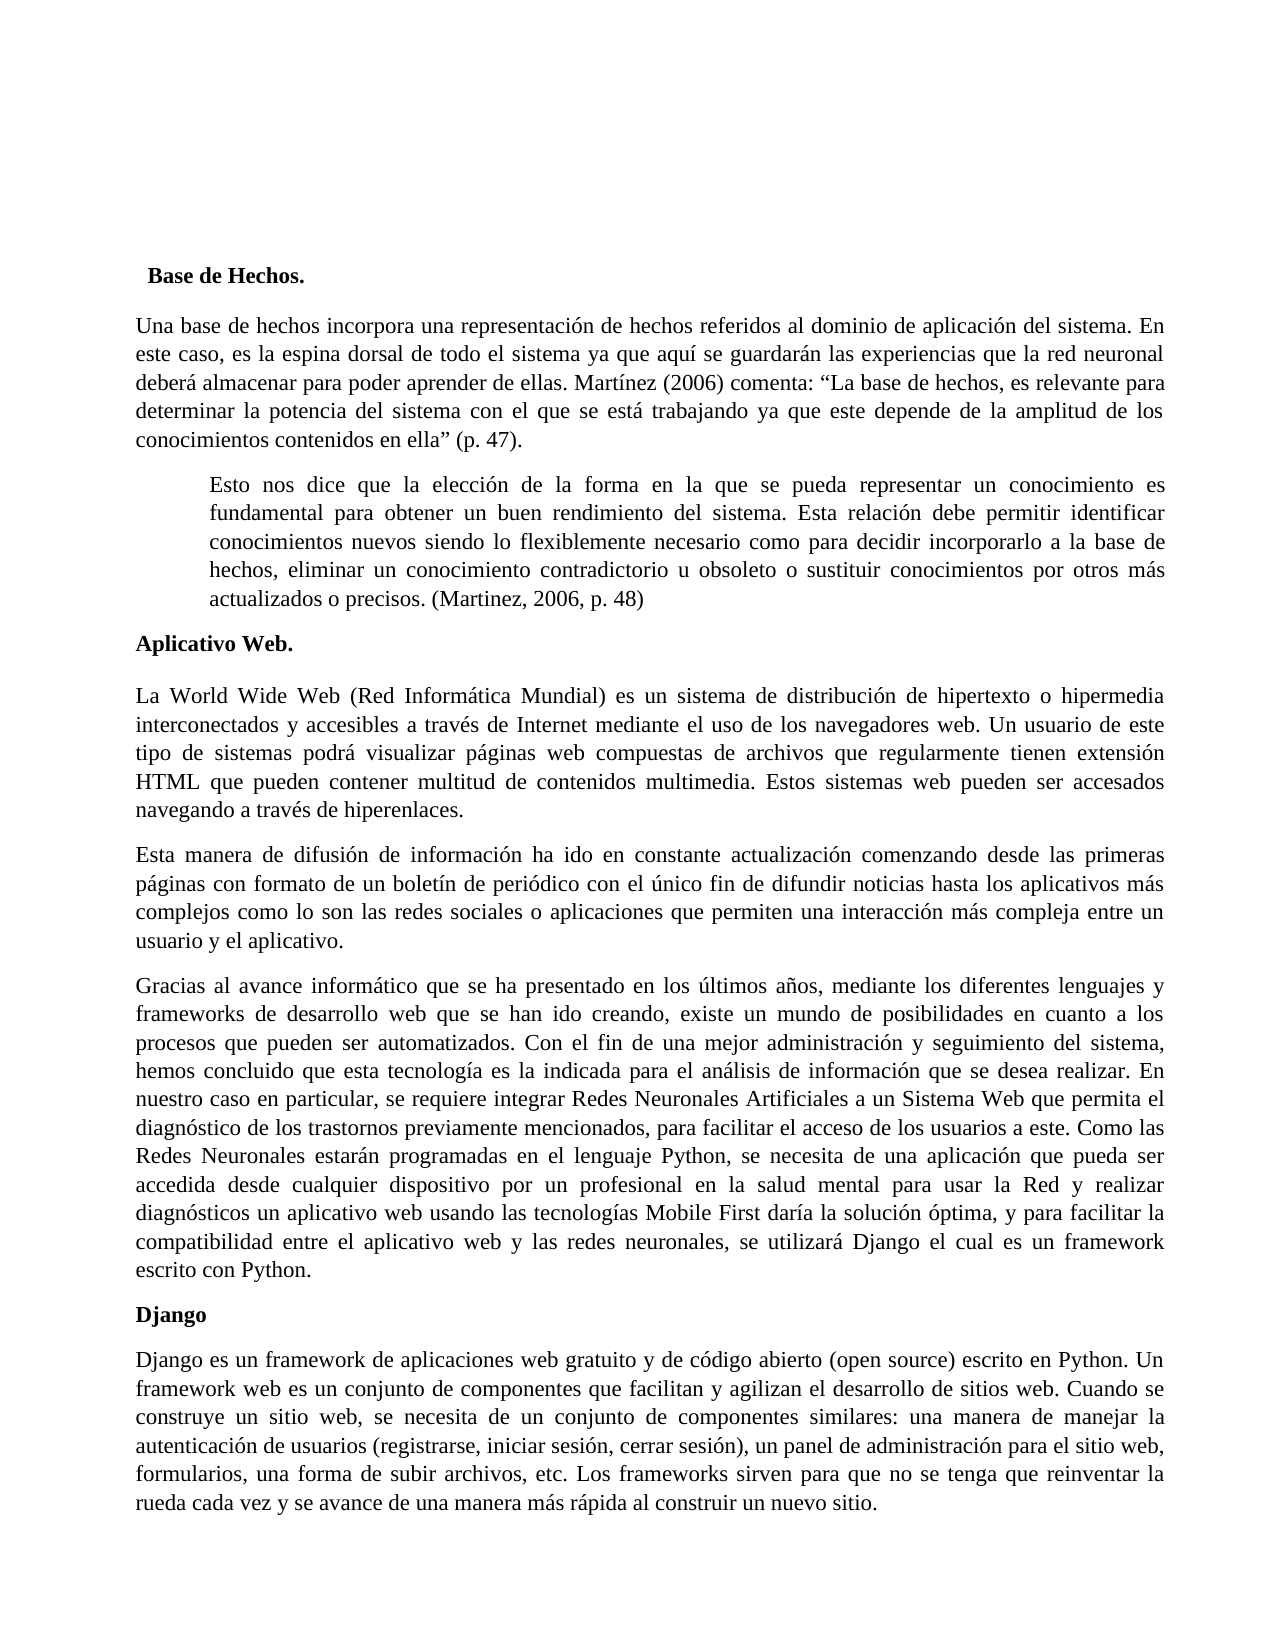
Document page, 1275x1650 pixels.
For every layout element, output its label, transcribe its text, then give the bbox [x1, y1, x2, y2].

text Esto nos dice que la elección de la forma en la que se pueda representar un conocimiento es fundamental para obtener un buen rendimiento del sistema. Esta relación debe permitir identificar conocimientos nuevos siendo lo flexiblemente necesario como para decidir incorporarlo a la base de hechos, eliminar un conocimiento contradictorio u obsoleto o sustituir conocimientos por otros más actualizados o precisos. (Martinez, 2006, p. 48) [209, 471, 1167, 611]
text La World Wide Web (Red Informática Mundial) es un sistema de distribución de hipertexto o hipermedia interconectados y accesibles a través de Internet mediante el uso de los navegadores web. Un usuario de este tipo de sistemas podrá visualizar páginas web compuestas de archivos que regularmente tienen extensión HTML que pueden contener multitud de contenidos multimedia. Estos sistemas web pueden ser accesados navegando a través de hiperenlaces. [135, 682, 1167, 823]
text Django [135, 1301, 1167, 1328]
text Una base de hechos incorpora una representación de hechos referidos al dominio de aplicación del sistema. En este caso, es la espina dorsal de todo el sistema ya que aquí se guardarán las experiencias que la red neuronal deberá almacenar para poder aprender de ellas. Martínez (2006) comenta: “La base de hechos, es relevante para determinar la potencia del sistema con el que se está trabajando ya que este depende de la amplitud de los conocimientos contenidos en ella” (p. 47). [135, 312, 1167, 452]
text Gracias al avance informático que se ha presentado en los últimos años, mediante los diferentes lenguajes y frameworks de desarrollo web que se han ido creando, existe un mundo de posibilidades en cuanto a los procesos que pueden ser automatizados. Con el fin de una mejor administración y seguimiento del sistema, hemos concluido que esta tecnología es la indicada para el análisis de información que se desea realizar. En nuestro caso en particular, se requiere integrar Redes Neuronales Artificiales a un Sistema Web que permita el diagnóstico de los trastornos previamente mencionados, para facilitar el acceso de los usuarios a este. Como las Redes Neuronales estarán programadas en el lenguaje Python, se necesita de una aplicación que pueda ser accedida desde cualquier dispositivo por un profesional en la salud mental para usar la Red y realizar diagnósticos un aplicativo web usando las tecnologías Mobile First daría la solución óptima, y para facilitar la compatibilidad entre el aplicativo web y las redes neuronales, se utilizará Django el cual es un framework escrito con Python. [135, 972, 1167, 1282]
subtitle Base de Hechos. [147, 262, 1167, 288]
text Esta manera de difusión de información ha ido en constante actualización comenzando desde las primeras páginas con formato de un boletín de periódico con el único fin de difundir noticias hasta los aplicativos más complejos como lo son las redes sociales o aplicaciones que permiten una interacción más compleja entre un usuario y el aplicativo. [135, 841, 1167, 953]
subtitle Aplicativo Web. [135, 630, 1167, 656]
text Django es un framework de aplicaciones web gratuito y de código abierto (open source) escrito en Python. Un framework web es un conjunto de componentes que facilitan y agilizan el desarrollo de sitios web. Cuando se construye un sitio web, se necesita de un conjunto de componentes similares: una manera de manejar la autenticación de usuarios (registrarse, iniciar sesión, cerrar sesión), un panel de administración para el sitio web, formularios, una forma de subir archivos, etc. Los frameworks sirven para que no se tenga que reinventar la rueda cada vez y se avance de una manera más rápida al construir un nuevo sitio. [135, 1346, 1167, 1515]
